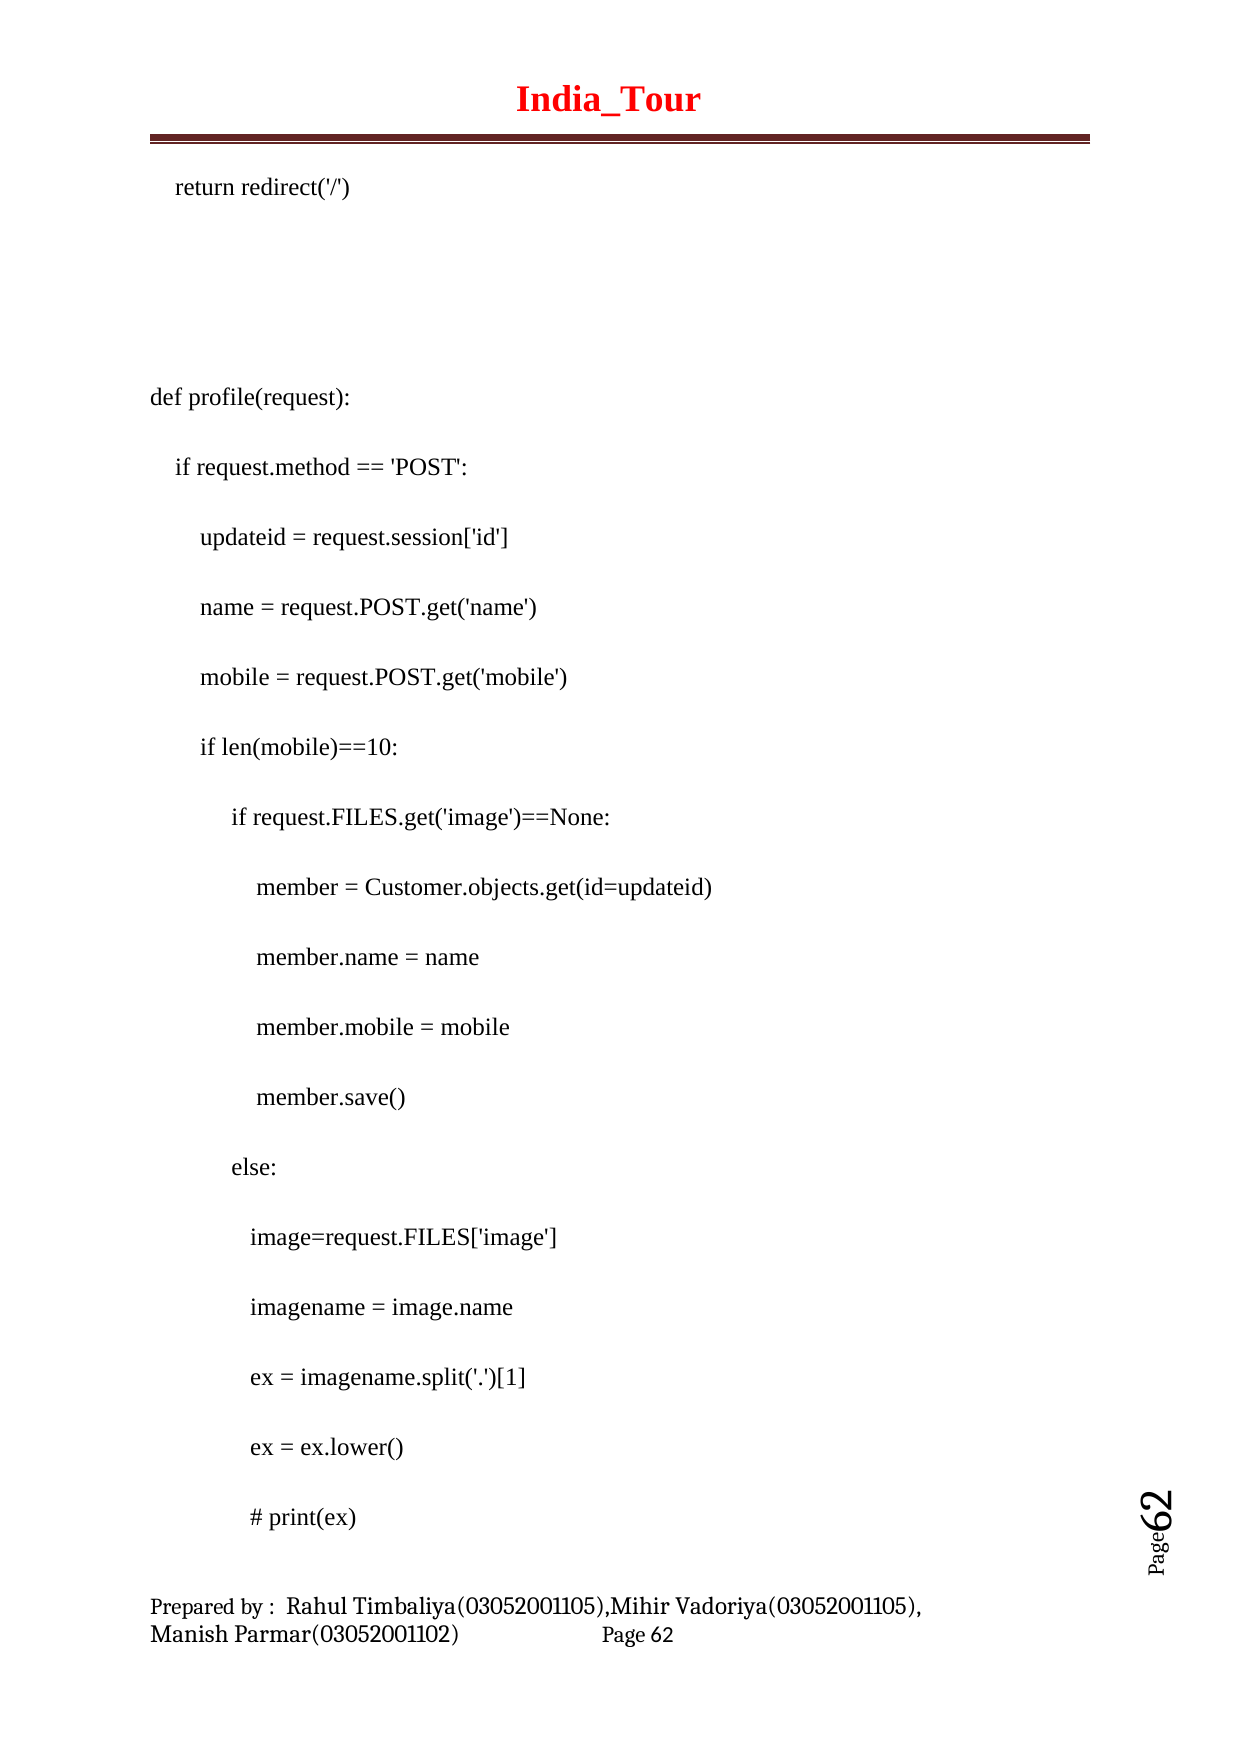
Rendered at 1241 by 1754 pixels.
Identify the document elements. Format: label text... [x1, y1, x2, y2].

text name = request.POST.get('name') [150, 592, 1090, 621]
text def profile(request): [150, 382, 1090, 411]
text if request.FILES.get('image')==None: [150, 802, 1090, 831]
text else: [150, 1152, 1090, 1181]
text member.save() [150, 1082, 1090, 1111]
text member.name = name [150, 942, 1090, 971]
text if len(mobile)==10: [150, 732, 1090, 761]
text ex = imagename.split('.')[1] [150, 1362, 1090, 1391]
text member.mobile = mobile [150, 1012, 1090, 1041]
text imagename = image.name [150, 1292, 1090, 1321]
text return redirect('/') [150, 172, 1090, 201]
text updateid = request.session['id'] [150, 522, 1090, 551]
text image=request.FILES['image'] [150, 1222, 1090, 1251]
text ex = ex.lower() [150, 1432, 1090, 1461]
text if request.method == 'POST': [150, 452, 1090, 481]
text # print(ex) [150, 1502, 1090, 1531]
text mobile = request.POST.get('mobile') [150, 662, 1090, 691]
text member = Customer.objects.get(id=updateid) [150, 872, 1090, 901]
